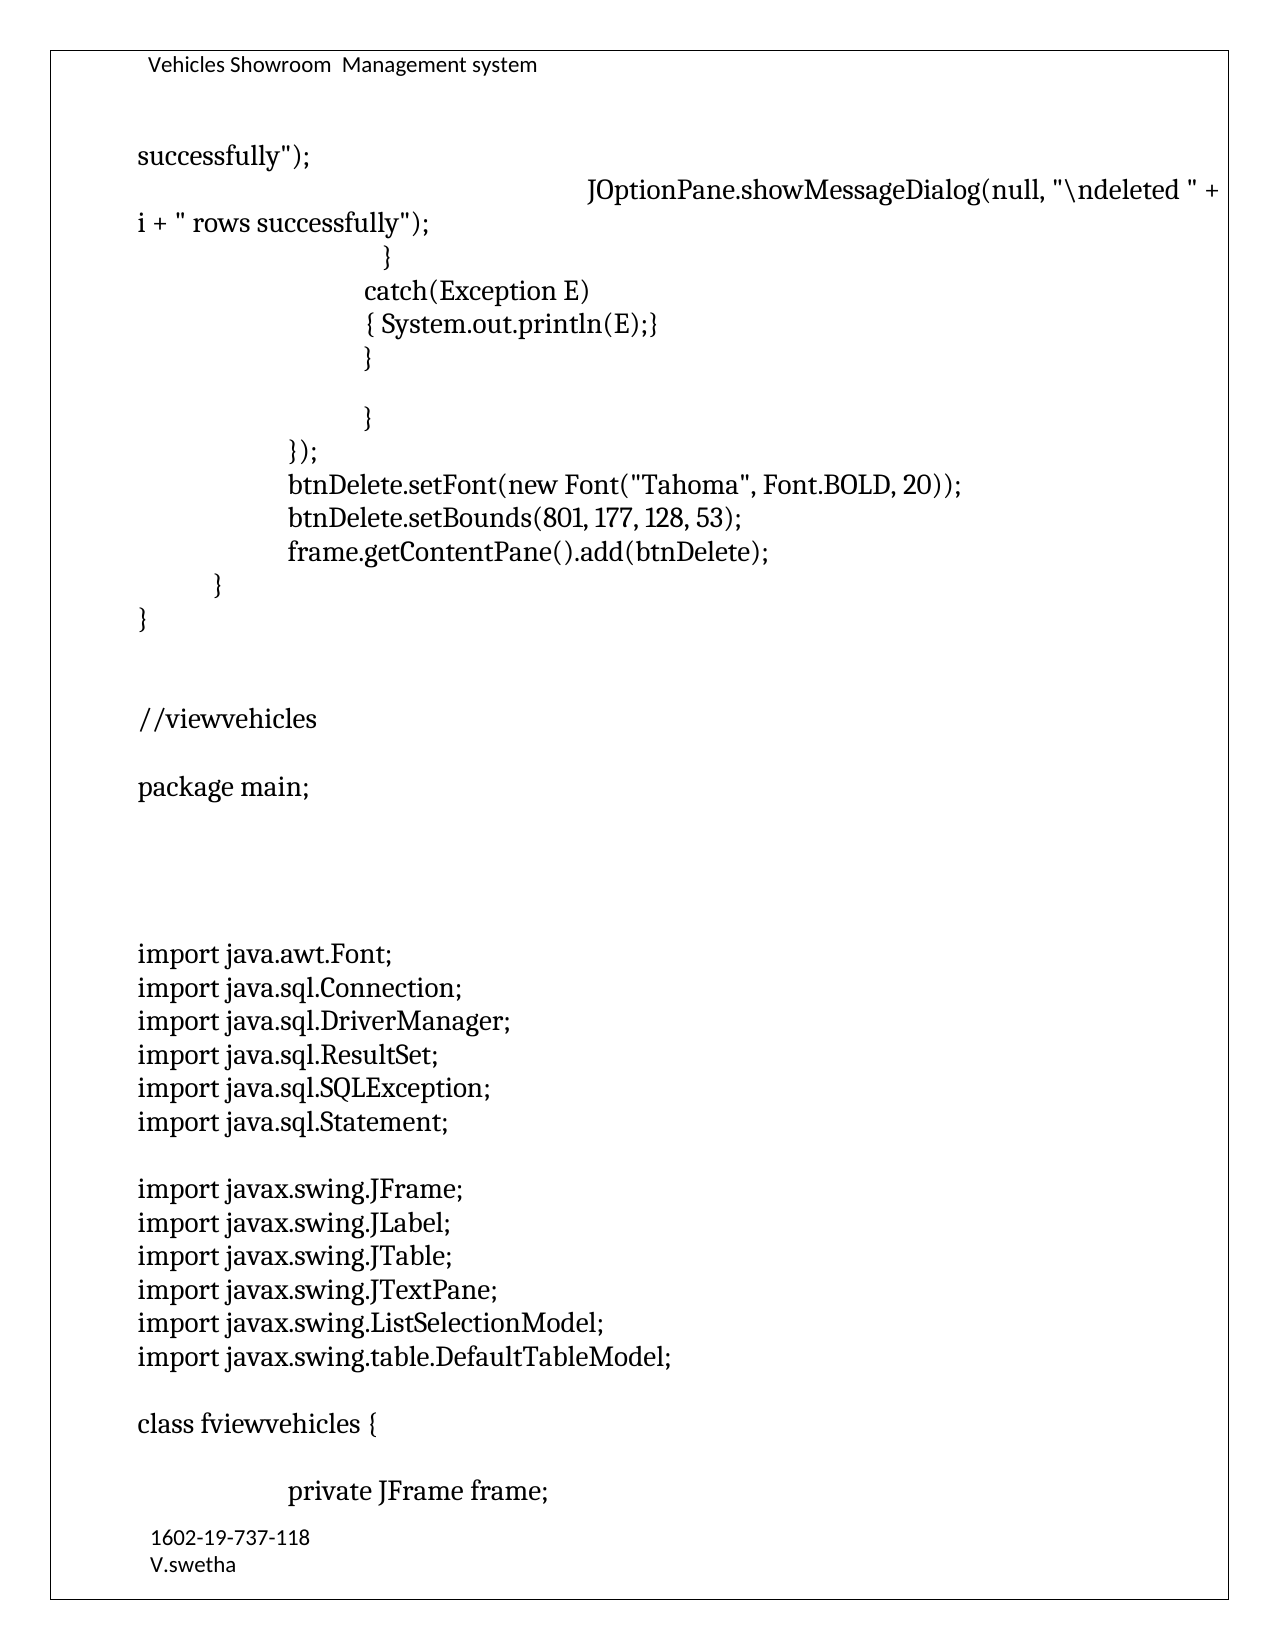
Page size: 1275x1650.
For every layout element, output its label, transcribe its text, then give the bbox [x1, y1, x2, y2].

text import javax.swing.JFrame; [137, 1172, 1228, 1206]
text } [137, 401, 1228, 434]
text import java.awt.Font; [137, 937, 1228, 971]
text //viewvehicles [137, 703, 1228, 736]
text JOptionPane.showMessageDialog(null, "\ndeleted " + i + " rows successfully"); [137, 173, 1228, 240]
text class fviewvehicles { [137, 1407, 1228, 1441]
text } [137, 602, 1228, 636]
text } [137, 341, 1228, 374]
text package main; [137, 770, 1228, 803]
text btnDelete.setFont(new Font("Tahoma", Font.BOLD, 20)); [137, 468, 1228, 501]
text } [137, 240, 1228, 274]
text import javax.swing.ListSelectionModel; [137, 1306, 1228, 1340]
text import javax.swing.JTextPane; [137, 1273, 1228, 1306]
text import javax.swing.table.DefaultTableModel; [137, 1340, 1228, 1373]
text import java.sql.SQLException; [137, 1072, 1228, 1105]
text }); [137, 434, 1228, 468]
text { System.out.println(E);} [137, 307, 1228, 341]
text } [137, 568, 1228, 602]
text catch(Exception E) [137, 274, 1228, 307]
text frame.getContentPane().add(btnDelete); [137, 535, 1228, 568]
text import javax.swing.JTable; [137, 1239, 1228, 1273]
text import java.sql.ResultSet; [137, 1038, 1228, 1072]
text import java.sql.DriverManager; [137, 1004, 1228, 1038]
text import java.sql.Connection; [137, 971, 1228, 1004]
text btnDelete.setBounds(801, 177, 128, 53); [137, 501, 1228, 535]
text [137, 139, 1228, 173]
text private JFrame frame; [137, 1474, 1228, 1508]
text import java.sql.Statement; [137, 1105, 1228, 1139]
text import javax.swing.JLabel; [137, 1206, 1228, 1239]
